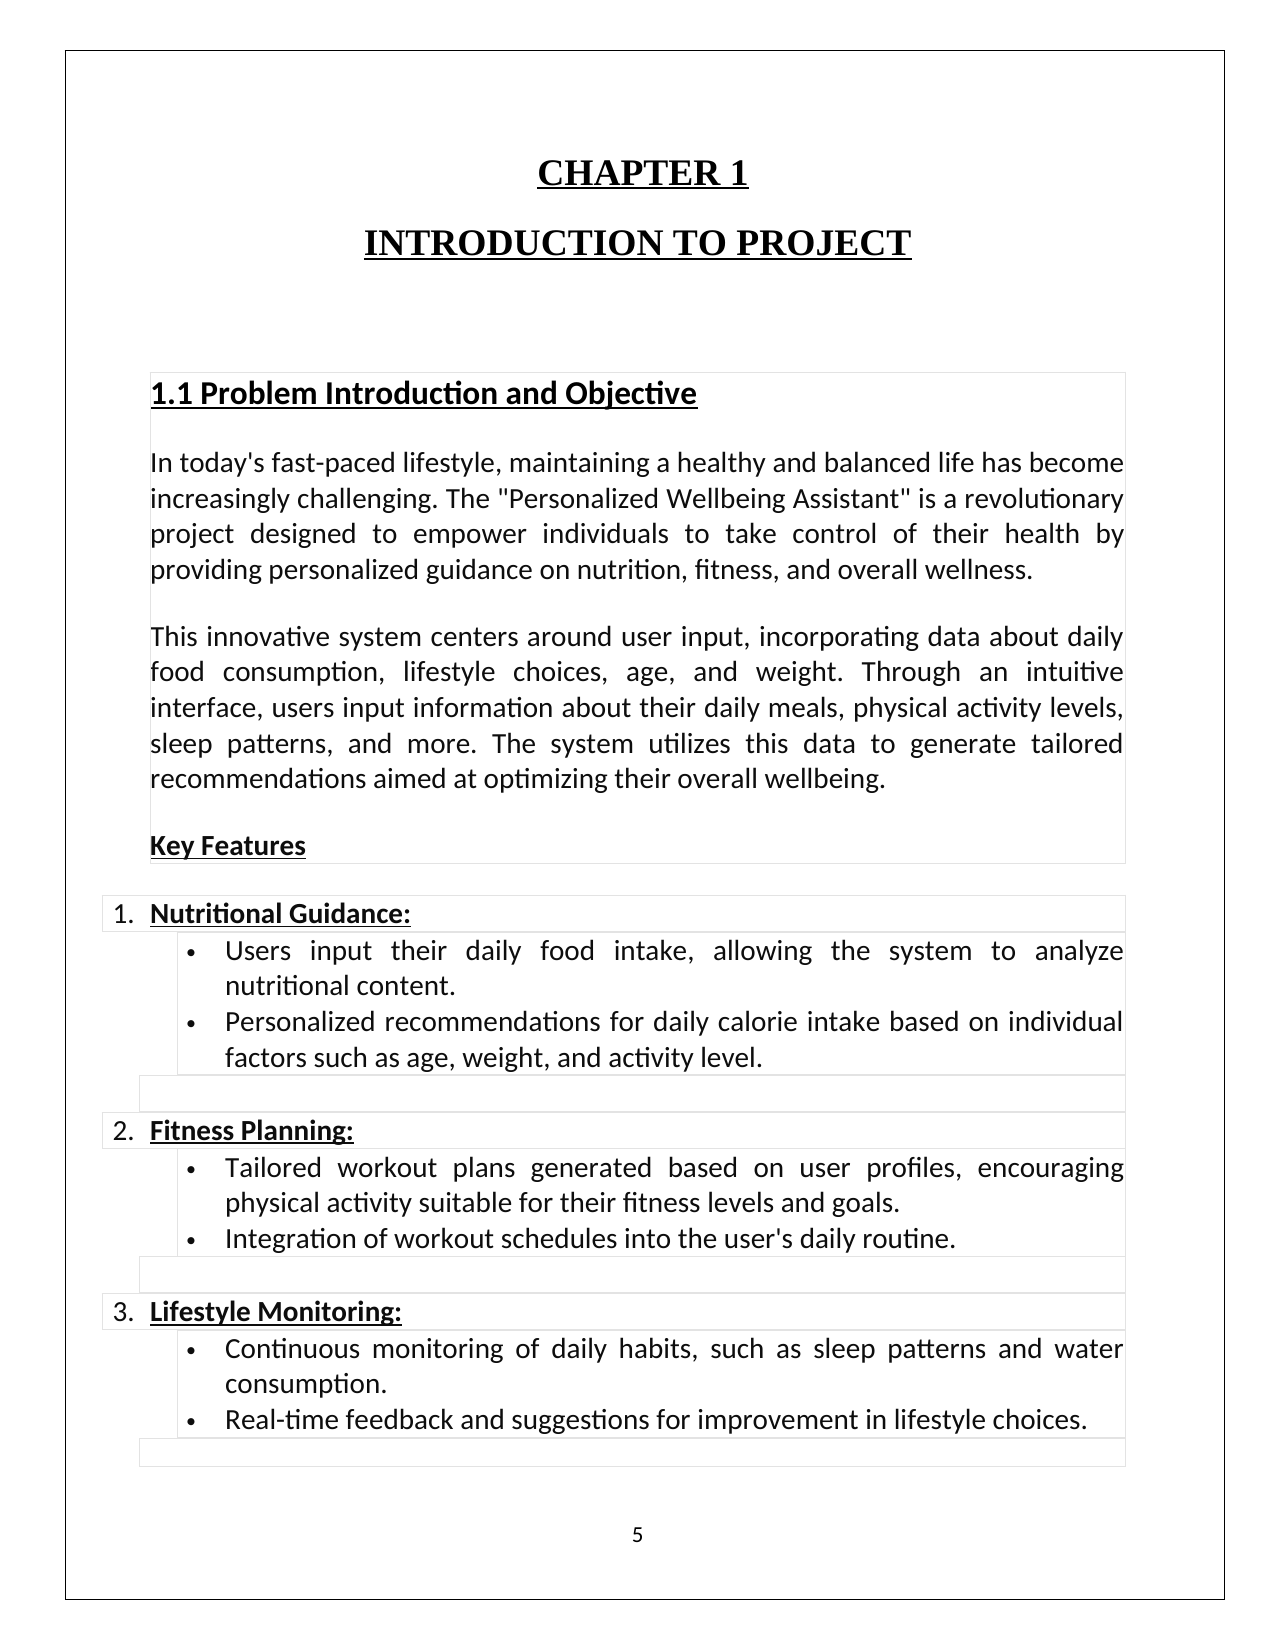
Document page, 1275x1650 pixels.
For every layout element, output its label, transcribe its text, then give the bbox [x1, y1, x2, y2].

text CHAPTER 1 [150, 150, 1125, 193]
list Personalized recommendations for daily calorie intake based on individual factors such as age, weight, and activity level. [178, 1003, 1125, 1074]
list Integration of workout schedules into the user's daily routine. [178, 1219, 1125, 1256]
list Continuous monitoring of daily habits, such as sleep patterns and water consumption. [178, 1331, 1125, 1401]
list Lifestyle Monitoring: [103, 1294, 1125, 1329]
text 1.1 Problem Introduction and Objective [151, 373, 1125, 413]
text This innovative system centers around user input, incorporating data about daily food consumption, lifestyle choices, age, and weight. Through an intuitive interface, users input information about their daily meals, physical activity levels, sleep patterns, and more. The system utilizes this data to generate tailored recommendations aimed at optimizing their overall wellbeing. [151, 617, 1125, 796]
list Tailored workout plans generated based on user profiles, encouraging physical activity suitable for their fitness levels and goals. [178, 1149, 1125, 1219]
text INTRODUCTION TO PROJECT [150, 220, 1125, 263]
list Fitness Planning: [103, 1113, 1125, 1148]
list Real-time feedback and suggestions for improvement in lifestyle choices. [178, 1401, 1125, 1437]
text In today's fast-paced lifestyle, maintaining a healthy and balanced life has become increasingly challenging. The "Personalized Wellbeing Assistant" is a revolutionary project designed to empower individuals to take control of their health by providing personalized guidance on nutrition, fitness, and overall wellness. [151, 444, 1125, 587]
list Users input their daily food intake, allowing the system to analyze nutritional content. [178, 933, 1125, 1003]
list Nutritional Guidance: [103, 896, 1125, 931]
text Key Features [151, 827, 1125, 863]
